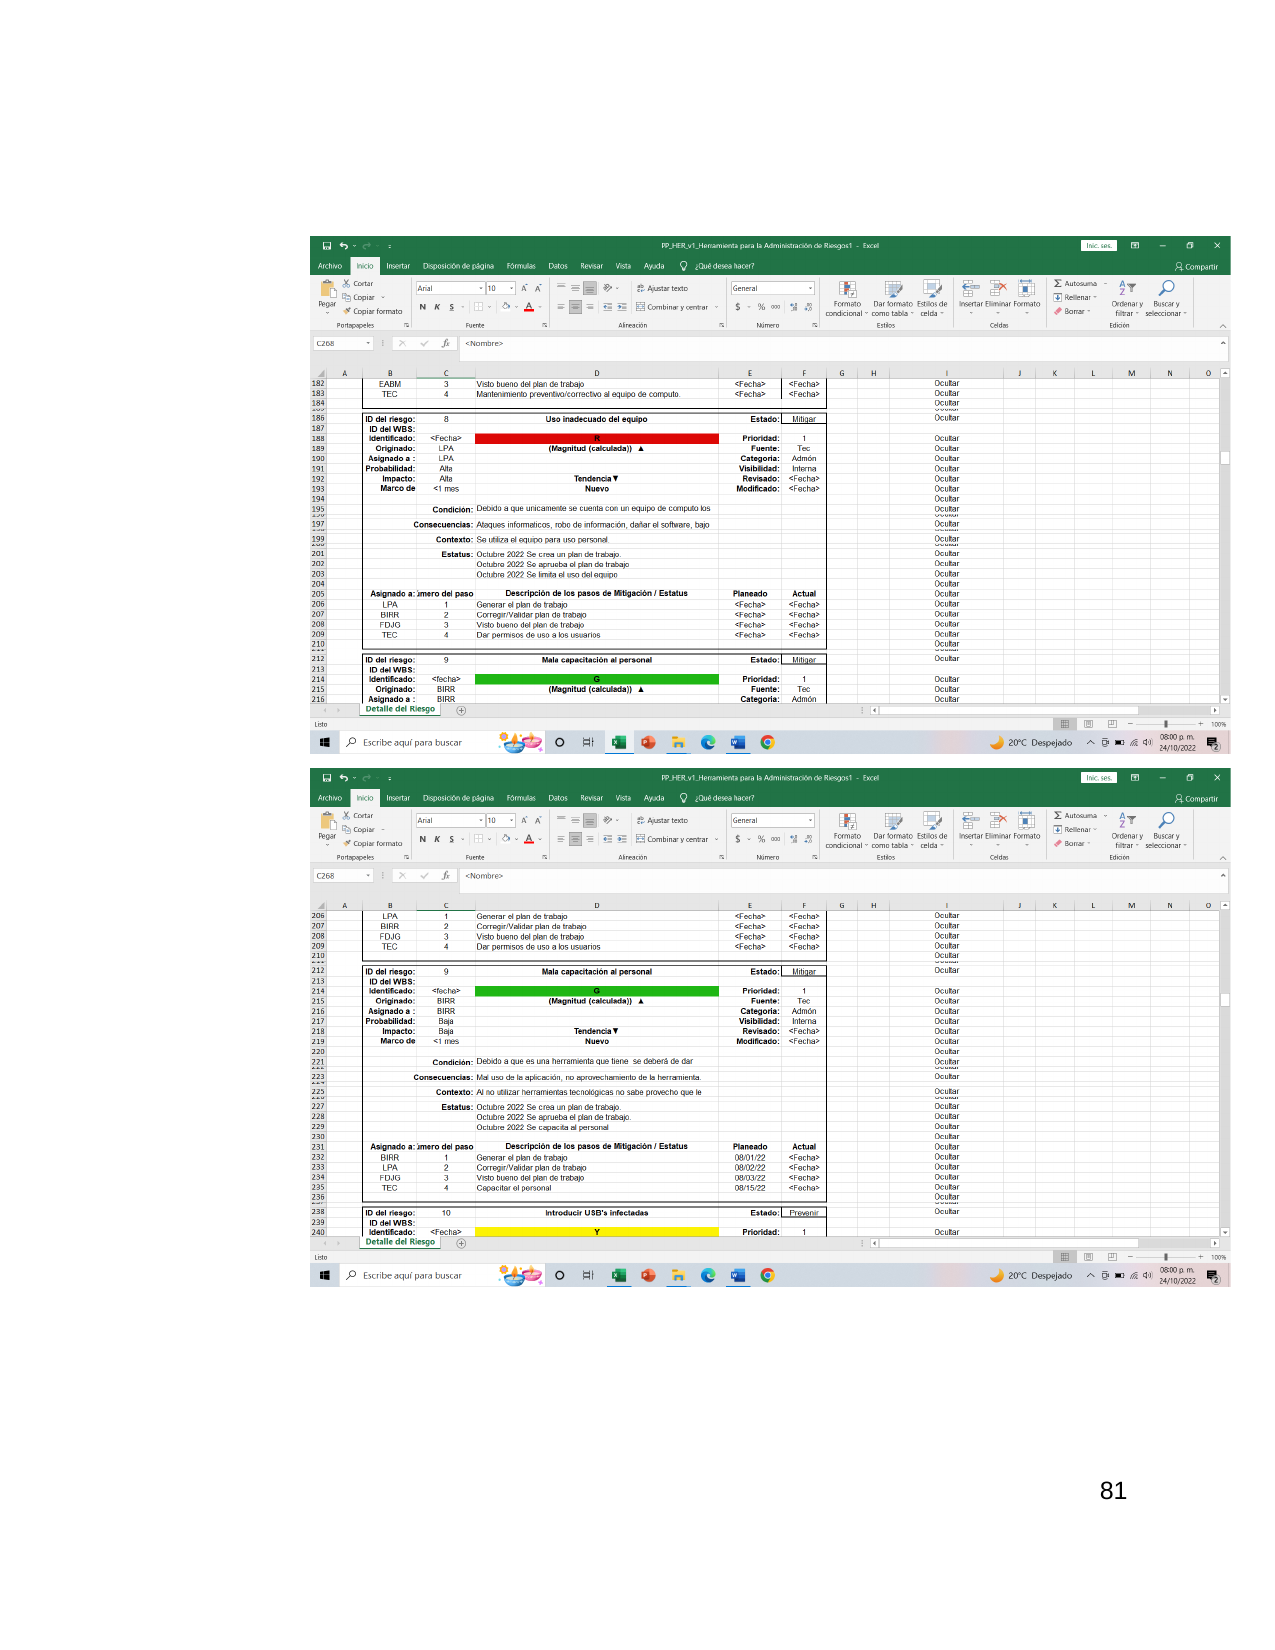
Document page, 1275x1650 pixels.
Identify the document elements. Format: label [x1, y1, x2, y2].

picture [310, 768, 1231, 1287]
picture [310, 236, 1231, 754]
